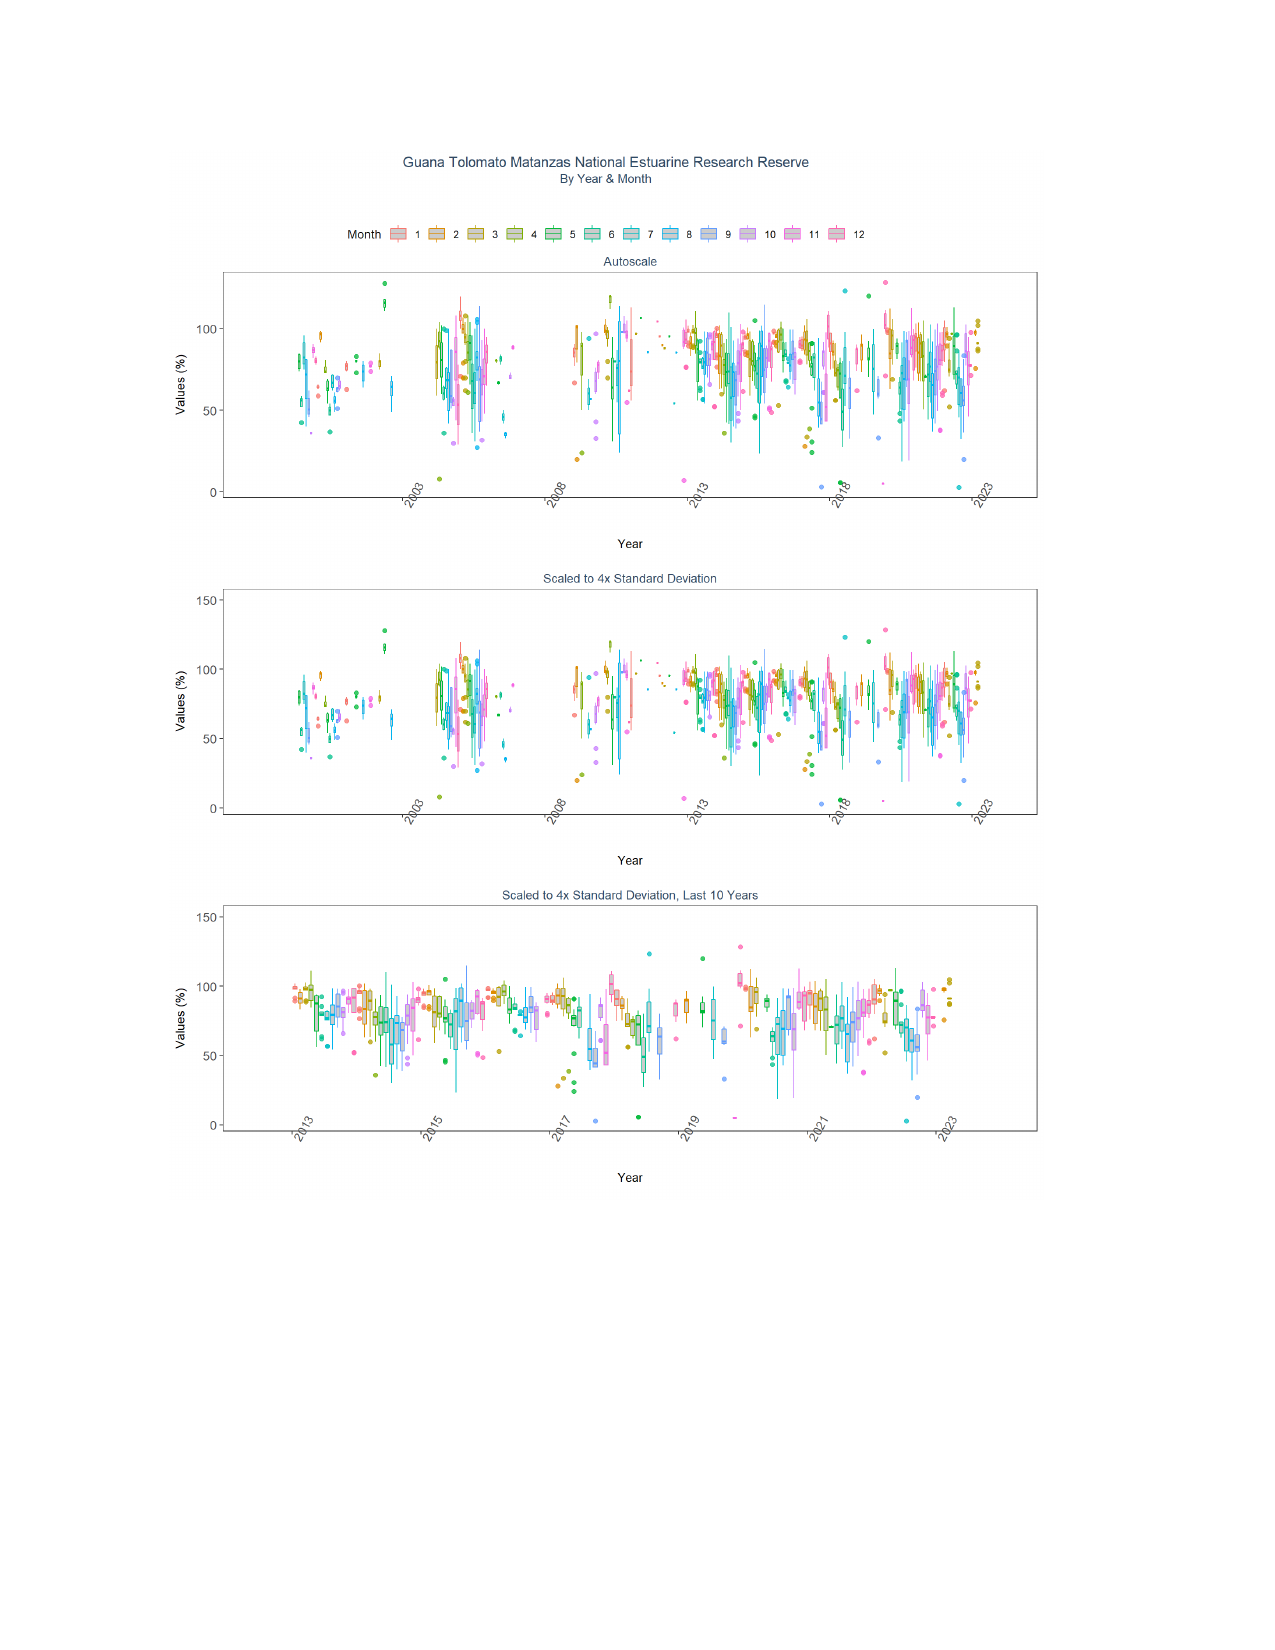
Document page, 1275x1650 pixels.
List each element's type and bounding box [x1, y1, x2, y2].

picture [168, 150, 1044, 1200]
